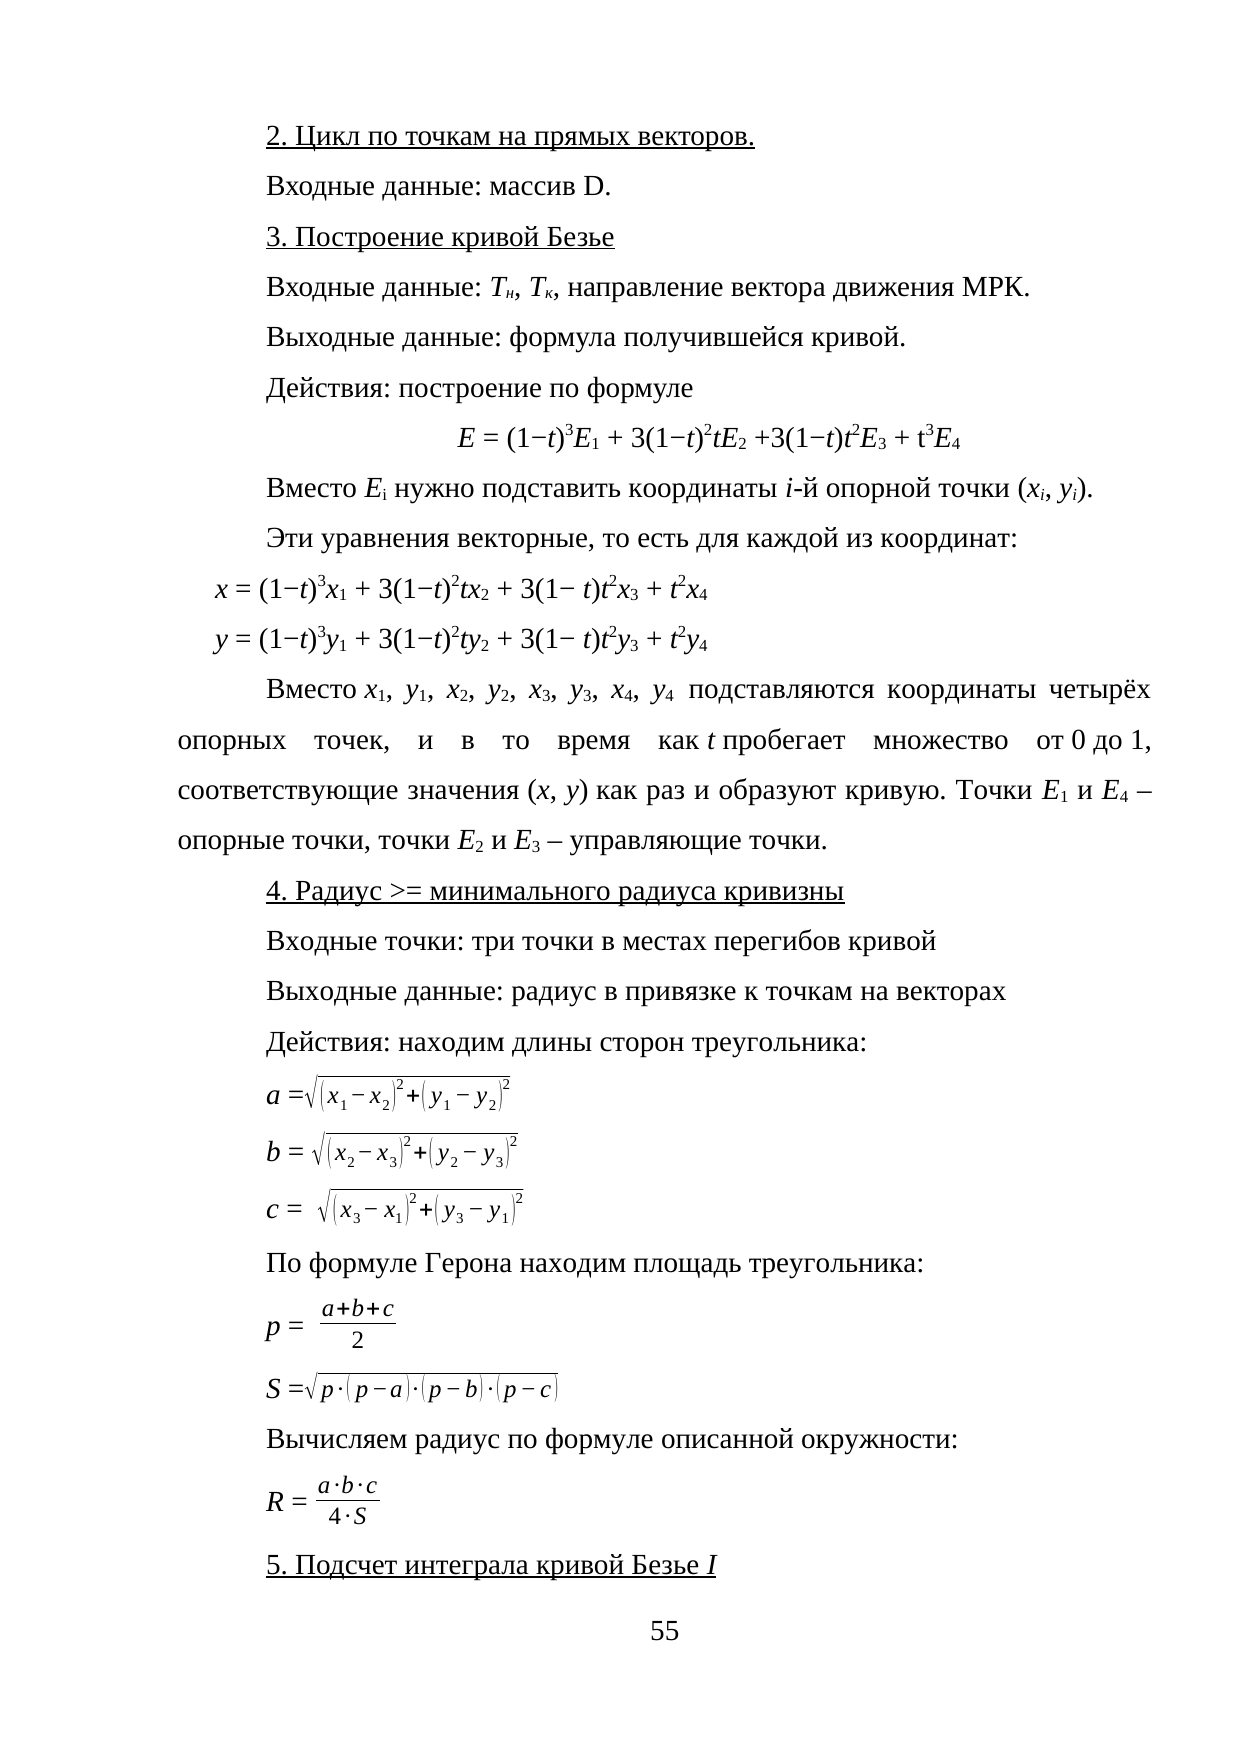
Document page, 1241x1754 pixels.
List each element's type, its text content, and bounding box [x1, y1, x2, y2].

text 2. Цикл по точкам на прямых векторов. [177, 118, 1152, 152]
text 4. Радиус >= минимального радиуса кривизны [177, 873, 1152, 906]
text Входные данные: Тн, Тк, направление вектора движения МРК. [177, 269, 1152, 303]
text Входные точки: три точки в местах перегибов кривой [177, 923, 1152, 957]
text Действия: находим длины сторон треугольника: [177, 1024, 1152, 1057]
text Вычисляем радиус по формуле описанной окружности: [177, 1421, 1152, 1454]
text Выходные данные: формула получившейся кривой. [177, 319, 1152, 353]
text S = [177, 1371, 1152, 1404]
text Входные данные: массив D. [177, 168, 1152, 202]
text 3. Построение кривой Безье [177, 219, 1152, 252]
text Вместо Ei нужно подставить координаты i-й опорной точки (xi, yi). [177, 470, 1152, 504]
text x = (1−t)3x1 + 3(1−t)2tx2 + 3(1− t)t2x3 + t2x4 [215, 571, 1152, 604]
text b = [177, 1131, 1152, 1171]
text R = [177, 1471, 1152, 1530]
text c = [177, 1188, 1152, 1228]
text По формуле Герона находим площадь треугольника: [177, 1245, 1152, 1278]
text Действия: построение по формуле [177, 370, 1152, 403]
text Эти уравнения векторные, то есть для каждой из координат: [177, 521, 1152, 554]
text a = [177, 1074, 1152, 1114]
text Выходные данные: радиус в привязке к точкам на векторах [177, 973, 1152, 1007]
text p = [177, 1295, 1152, 1354]
text E = (1−t)3E1 + 3(1−t)2tE2 +3(1−t)t2E3 + t3E4 [177, 420, 1152, 453]
text y = (1−t)3y1 + 3(1−t)2ty2 + 3(1− t)t2y3 + t2y4 [215, 621, 1152, 655]
text Вместо x1, y1, x2, y2, x3, y3, x4, y4 подставляются координаты четырёх опорных точек, и в то время как t пробегает множество от 0 до 1, соответствующие значения (x, y) как раз и образуют кривую. Точки E1 и Е4 – опорные точки, точки Е2 и Е3 – управляющие точки. [177, 672, 1152, 856]
text 5. Подсчет интеграла кривой Безье I [177, 1547, 1152, 1581]
